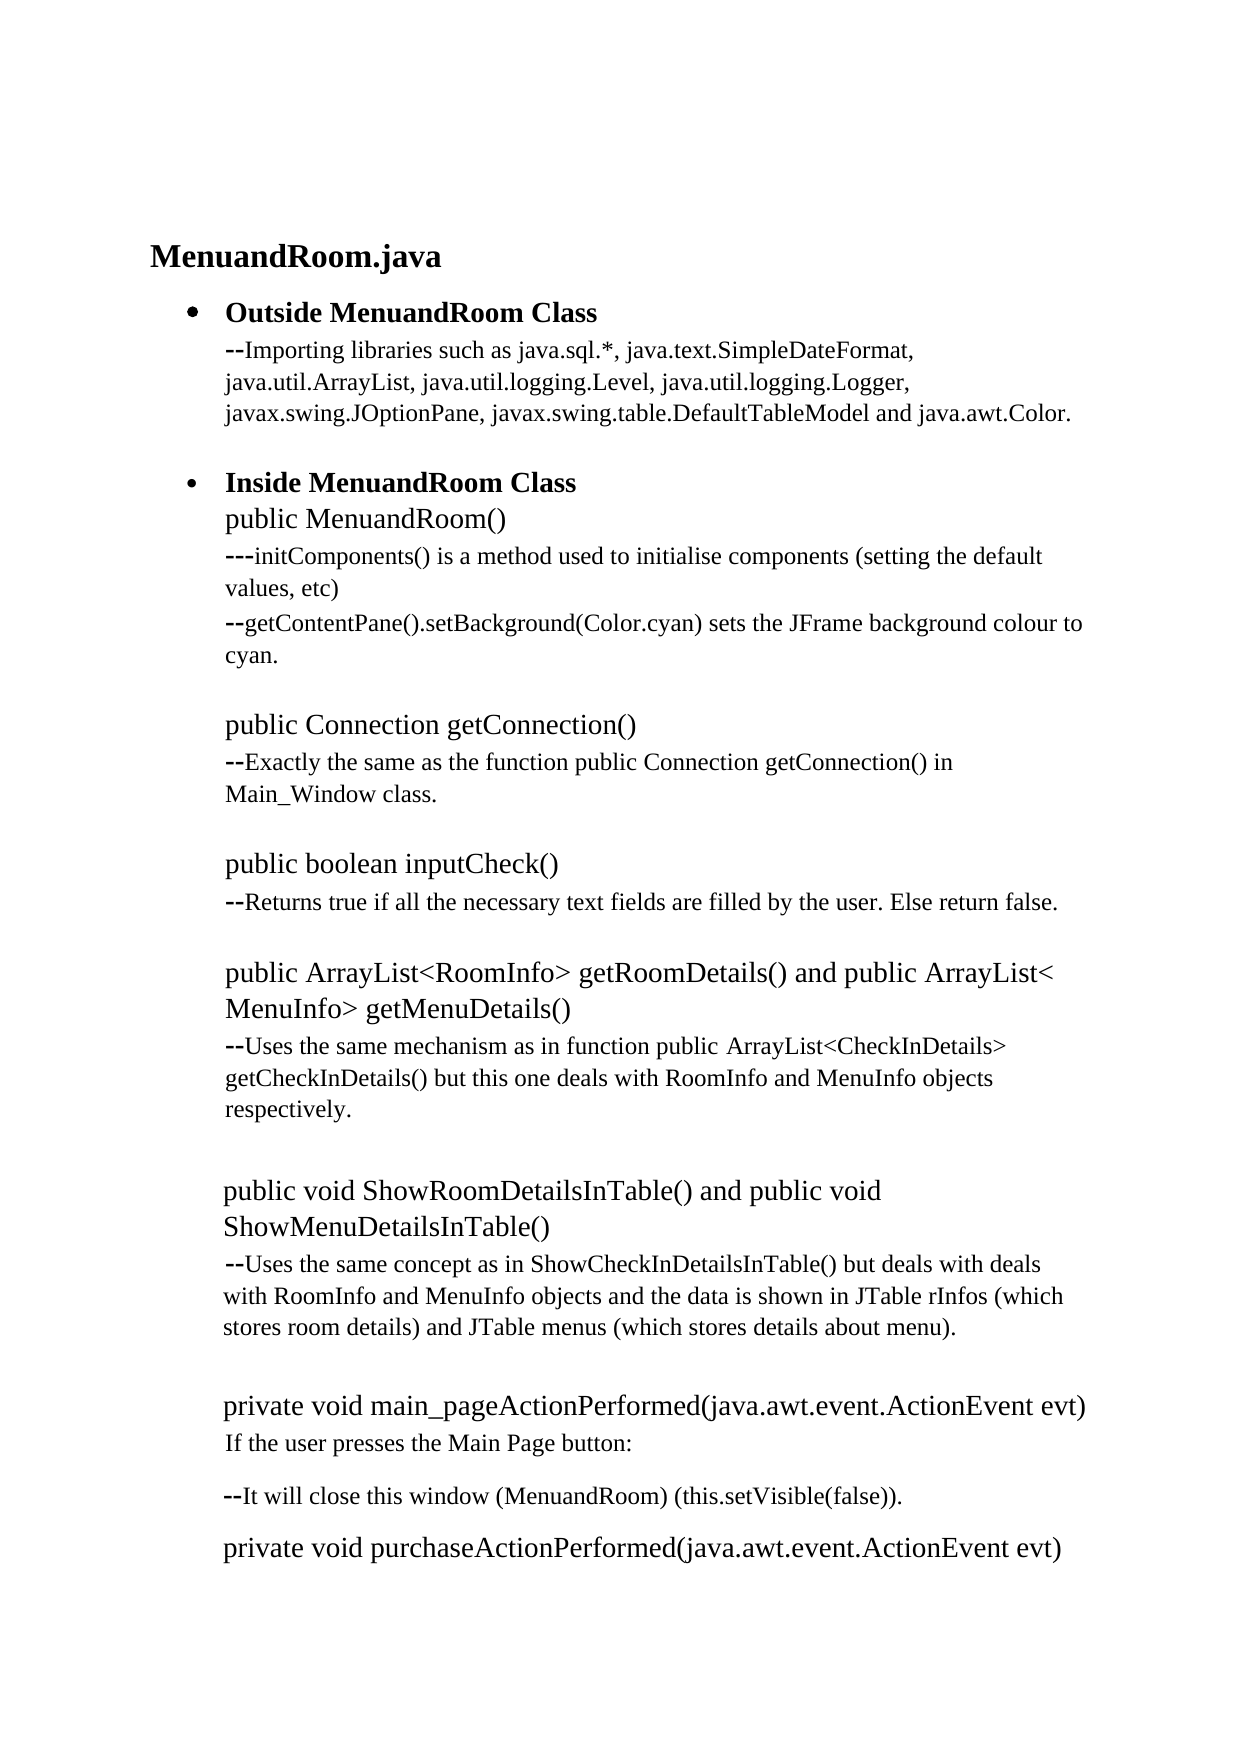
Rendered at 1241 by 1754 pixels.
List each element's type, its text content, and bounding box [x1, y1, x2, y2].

text private void main_pageActionPerformed(java.awt.event.ActionEvent evt) If the user presses the Main Page button: [223, 1388, 1090, 1458]
list --Importing libraries such as java.sql.*, java.text.SimpleDateFormat, java.util.ArrayList, java.util.logging.Level, java.util.logging.Logger, javax.swing.JOptionPane, javax.swing.table.DefaultTableModel and java.awt.Color. [225, 331, 1090, 427]
list public boolean inputCheck() [225, 846, 1090, 880]
list Inside MenuandRoom Class [187, 465, 1090, 499]
list ---initComponents() is a method used to initialise components (setting the default values, etc) [225, 537, 1090, 602]
text --It will close this window (MenuandRoom) (this.setVisible(false)). [223, 1477, 1090, 1511]
list --getContentPane().setBackground(Color.cyan) sets the JFrame background colour to cyan. [225, 604, 1090, 669]
text private void purchaseActionPerformed(java.awt.event.ActionEvent evt) [223, 1530, 1090, 1564]
text MenuandRoom.java [150, 237, 1090, 275]
list public Connection getConnection() [225, 707, 1090, 741]
list public MenuandRoom() [225, 501, 1090, 535]
list --Returns true if all the necessary text fields are filled by the user. Else return false. [225, 883, 1090, 916]
list Outside MenuandRoom Class [187, 295, 1090, 328]
list --Uses the same mechanism as in function public ArrayList<CheckInDetails> getCheckInDetails() but this one deals with RoomInfo and MenuInfo objects respectively. [225, 1027, 1090, 1123]
text public void ShowRoomDetailsInTable() and public void ShowMenuDetailsInTable() --Uses the same concept as in ShowCheckInDetailsInTable() but deals with deals with RoomInfo and MenuInfo objects and the data is shown in JTable rInfos (which stores room details) and JTable menus (which stores details about menu). [223, 1173, 1090, 1341]
list --Exactly the same as the function public Connection getConnection() in Main_Window class. [225, 743, 1090, 808]
list public ArrayList<RoomInfo> getRoomDetails() and public ArrayList< MenuInfo> getMenuDetails() [225, 955, 1090, 1024]
